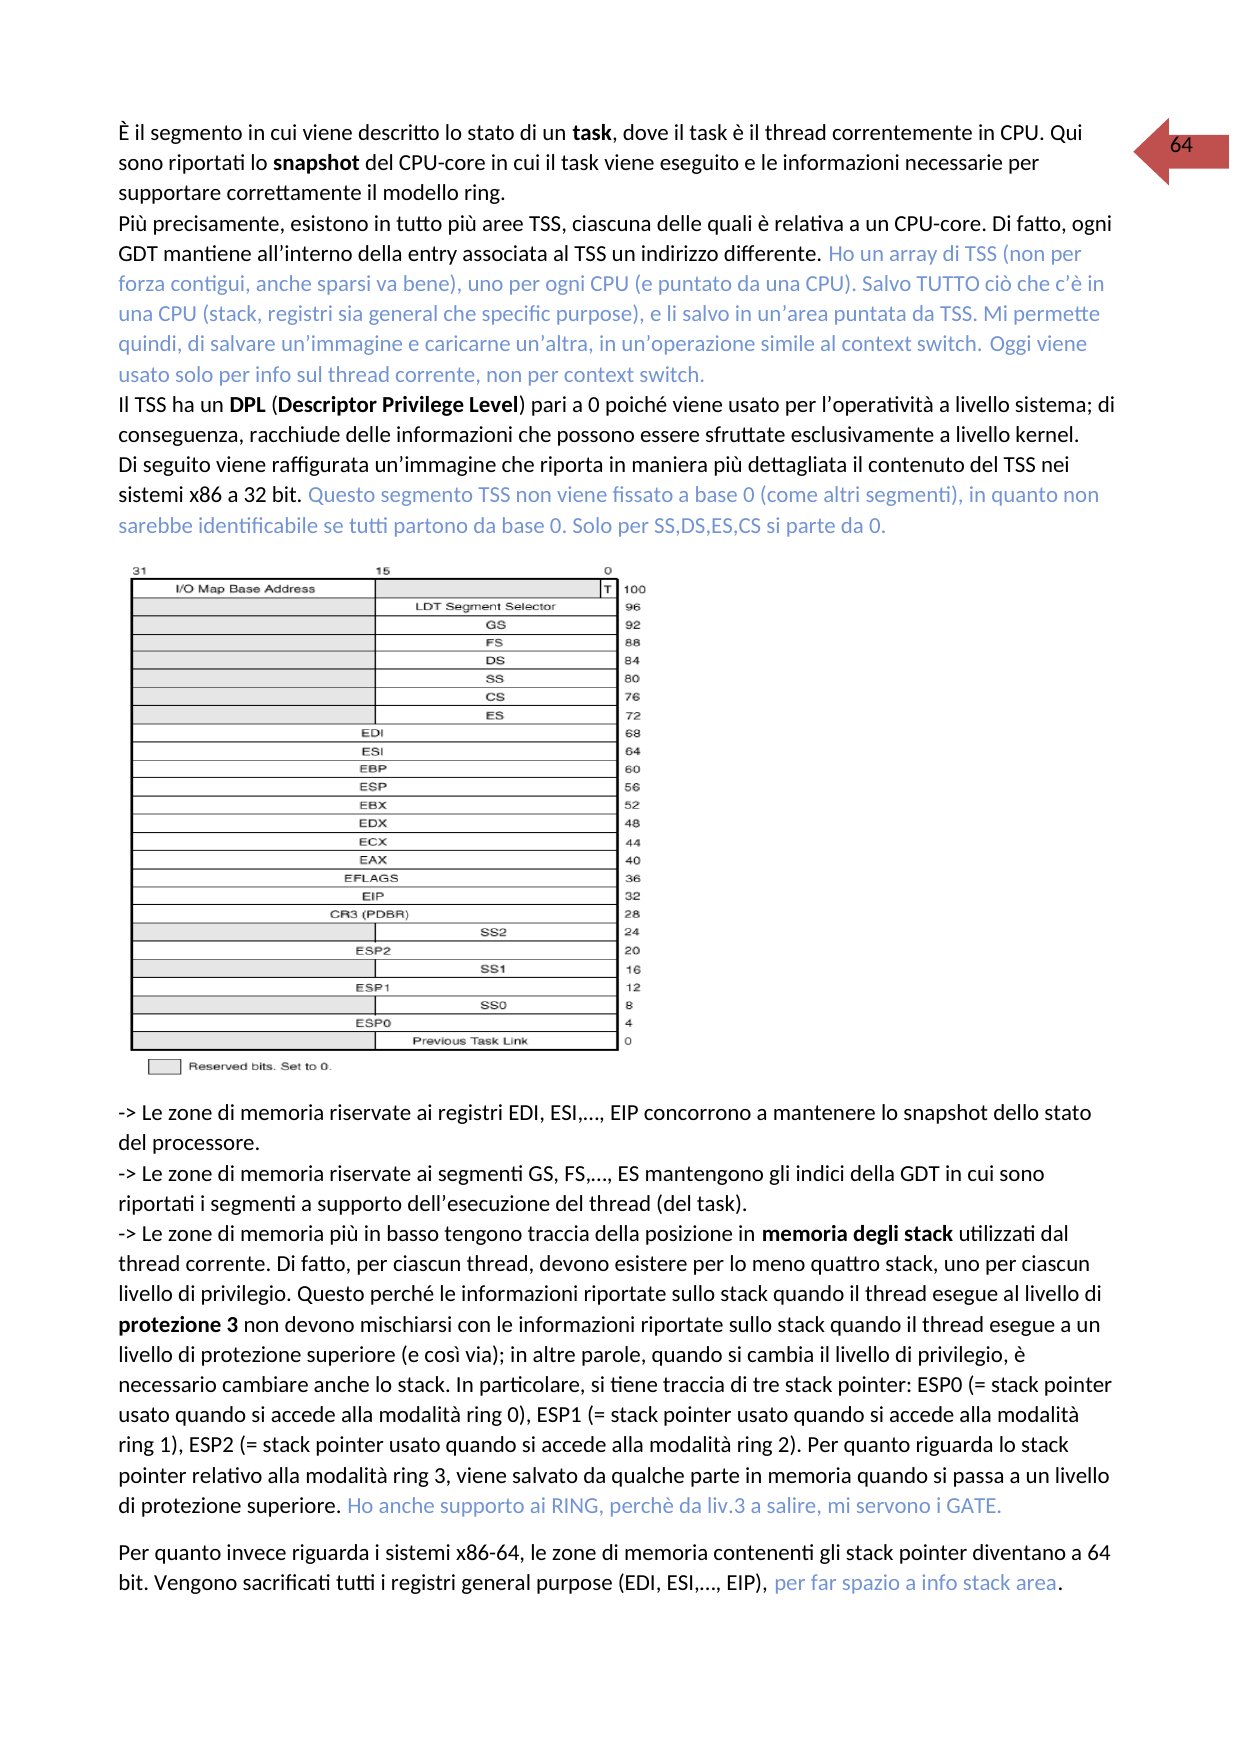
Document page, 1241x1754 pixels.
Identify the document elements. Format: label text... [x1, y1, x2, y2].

text Per quanto invece riguarda i sistemi x86-64, le zone di memoria contenenti gli stack pointer diventano a 64 bit. Vengono sacrificati tutti i registri general purpose (EDI, ESI,…, EIP), per far spazio a info stack area. [118, 1538, 1122, 1596]
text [118, 118, 1122, 539]
picture [118, 557, 651, 1080]
text -> Le zone di memoria riservate ai registri EDI, ESI,…, EIP concorrono a mantenere lo snapshot dello stato del processore. -> Le zone di memoria riservate ai segmenti GS, FS,…, ES mantengono gli indici della GDT in cui sono riportati i segmenti a supporto dell’esecuzione del thread (del task). -> Le zone di memoria più in basso tengono traccia della posizione in memoria degli stack utilizzati dal thread corrente. Di fatto, per ciascun thread, devono esistere per lo meno quattro stack, uno per ciascun livello di privilegio. Questo perché le informazioni riportate sullo stack quando il thread esegue al livello di protezione 3 non devono mischiarsi con le informazioni riportate sullo stack quando il thread esegue a un livello di protezione superiore (e così via); in altre parole, quando si cambia il livello di privilegio, è necessario cambiare anche lo stack. In particolare, si tiene traccia di tre stack pointer: ESP0 (= stack pointer usato quando si accede alla modalità ring 0), ESP1 (= stack pointer usato quando si accede alla modalità ring 1), ESP2 (= stack pointer usato quando si accede alla modalità ring 2). Per quanto riguarda lo stack pointer relativo alla modalità ring 3, viene salvato da qualche parte in memoria quando si passa a un livello di protezione superiore. Ho anche supporto ai RING, perchè da liv.3 a salire, mi servono i GATE. [118, 1098, 1122, 1519]
